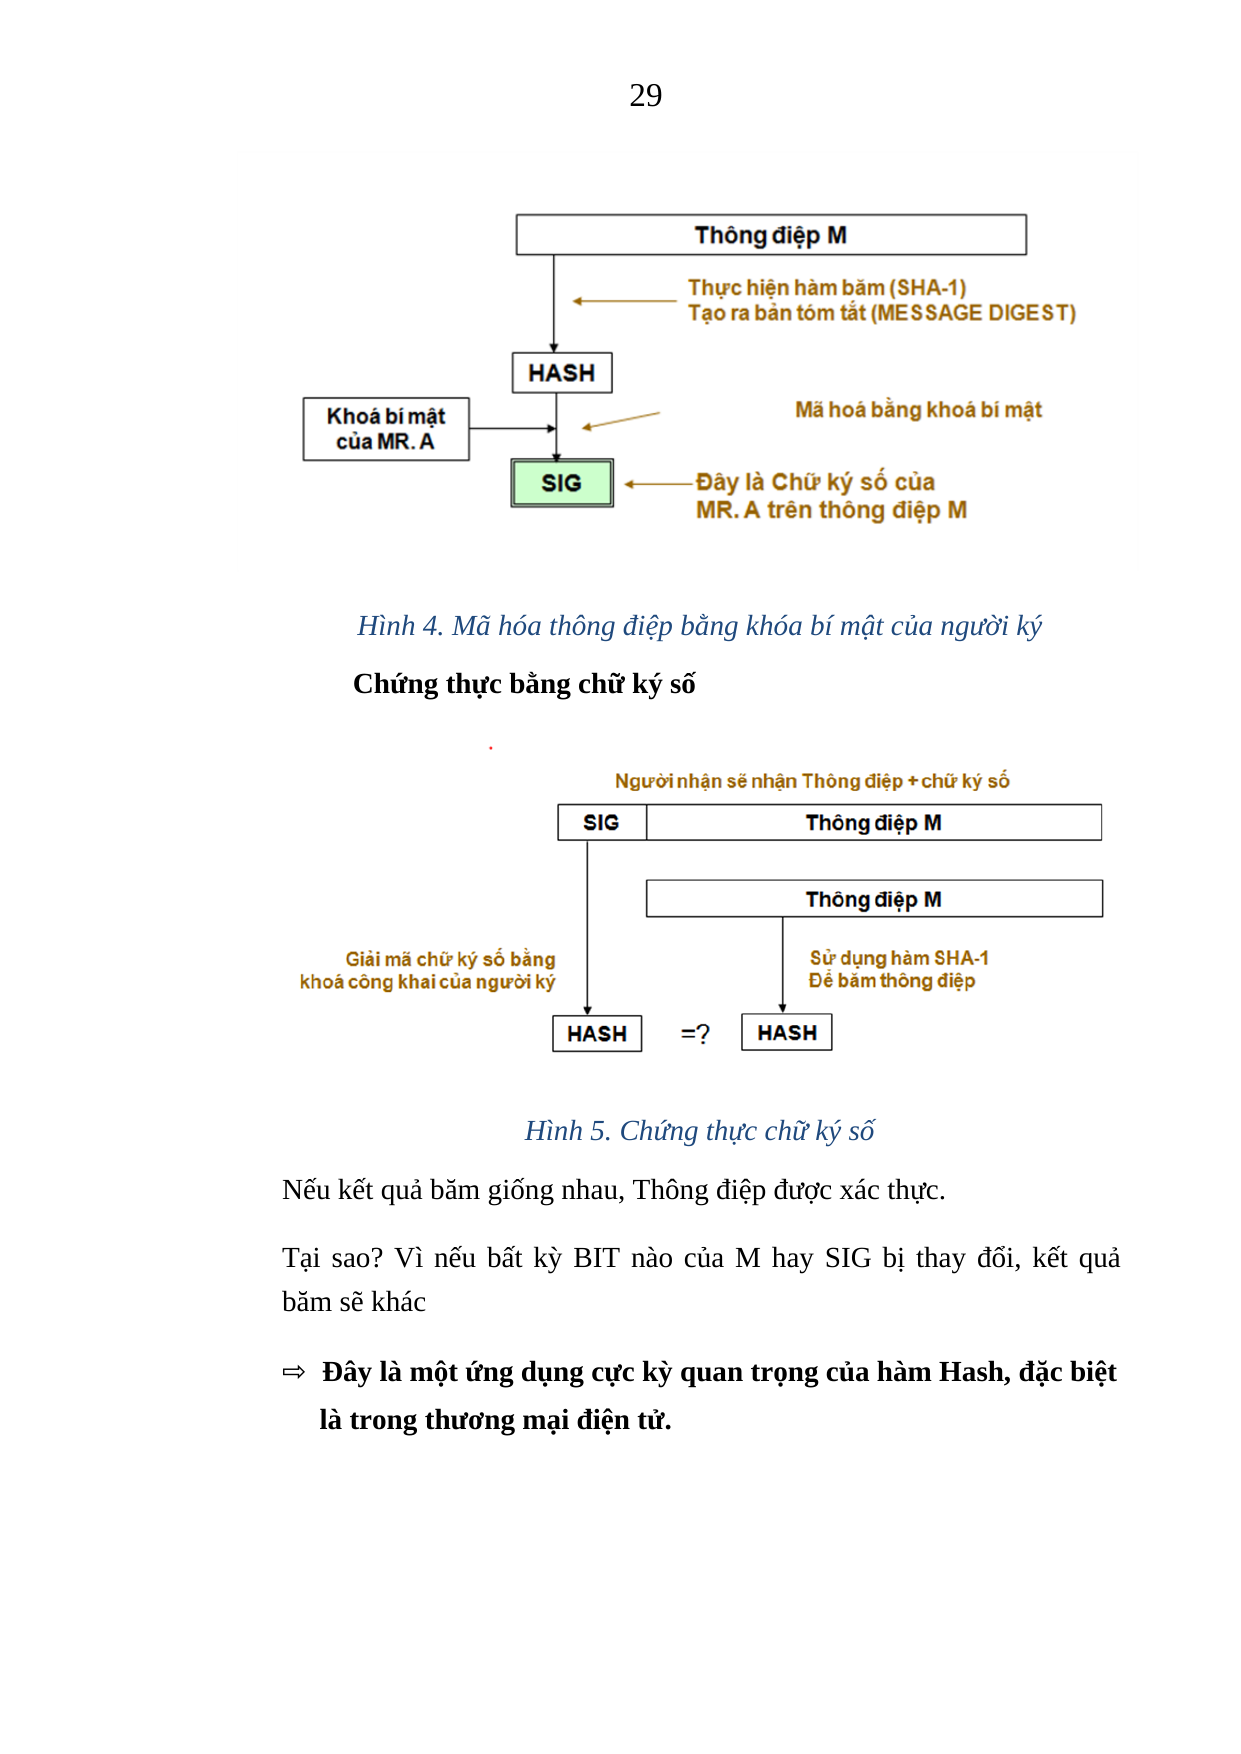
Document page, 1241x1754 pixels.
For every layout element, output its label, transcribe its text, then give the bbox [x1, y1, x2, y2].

picture [279, 735, 1135, 1093]
text Chứng thực bằng chữ ký số [280, 666, 1122, 700]
picture [236, 151, 1139, 572]
text ⇨ Đây là một ứng dụng cực kỳ quan trọng của hàm Hash, đặc biệt là trong thương mại điện tử. [282, 1353, 1122, 1436]
text Nếu kết quả băm giống nhau, Thông điệp được xác thực. [282, 1172, 1122, 1206]
text Tại sao? Vì nếu bất kỳ BIT nào của M hay SIG bị thay đổi, kết quả băm sẽ khác [282, 1241, 1122, 1318]
text Hình 4. Mã hóa thông điệp bằng khóa bí mật của người ký [280, 608, 1122, 641]
text Hình 5. Chứng thực chữ ký số [280, 1113, 1122, 1147]
